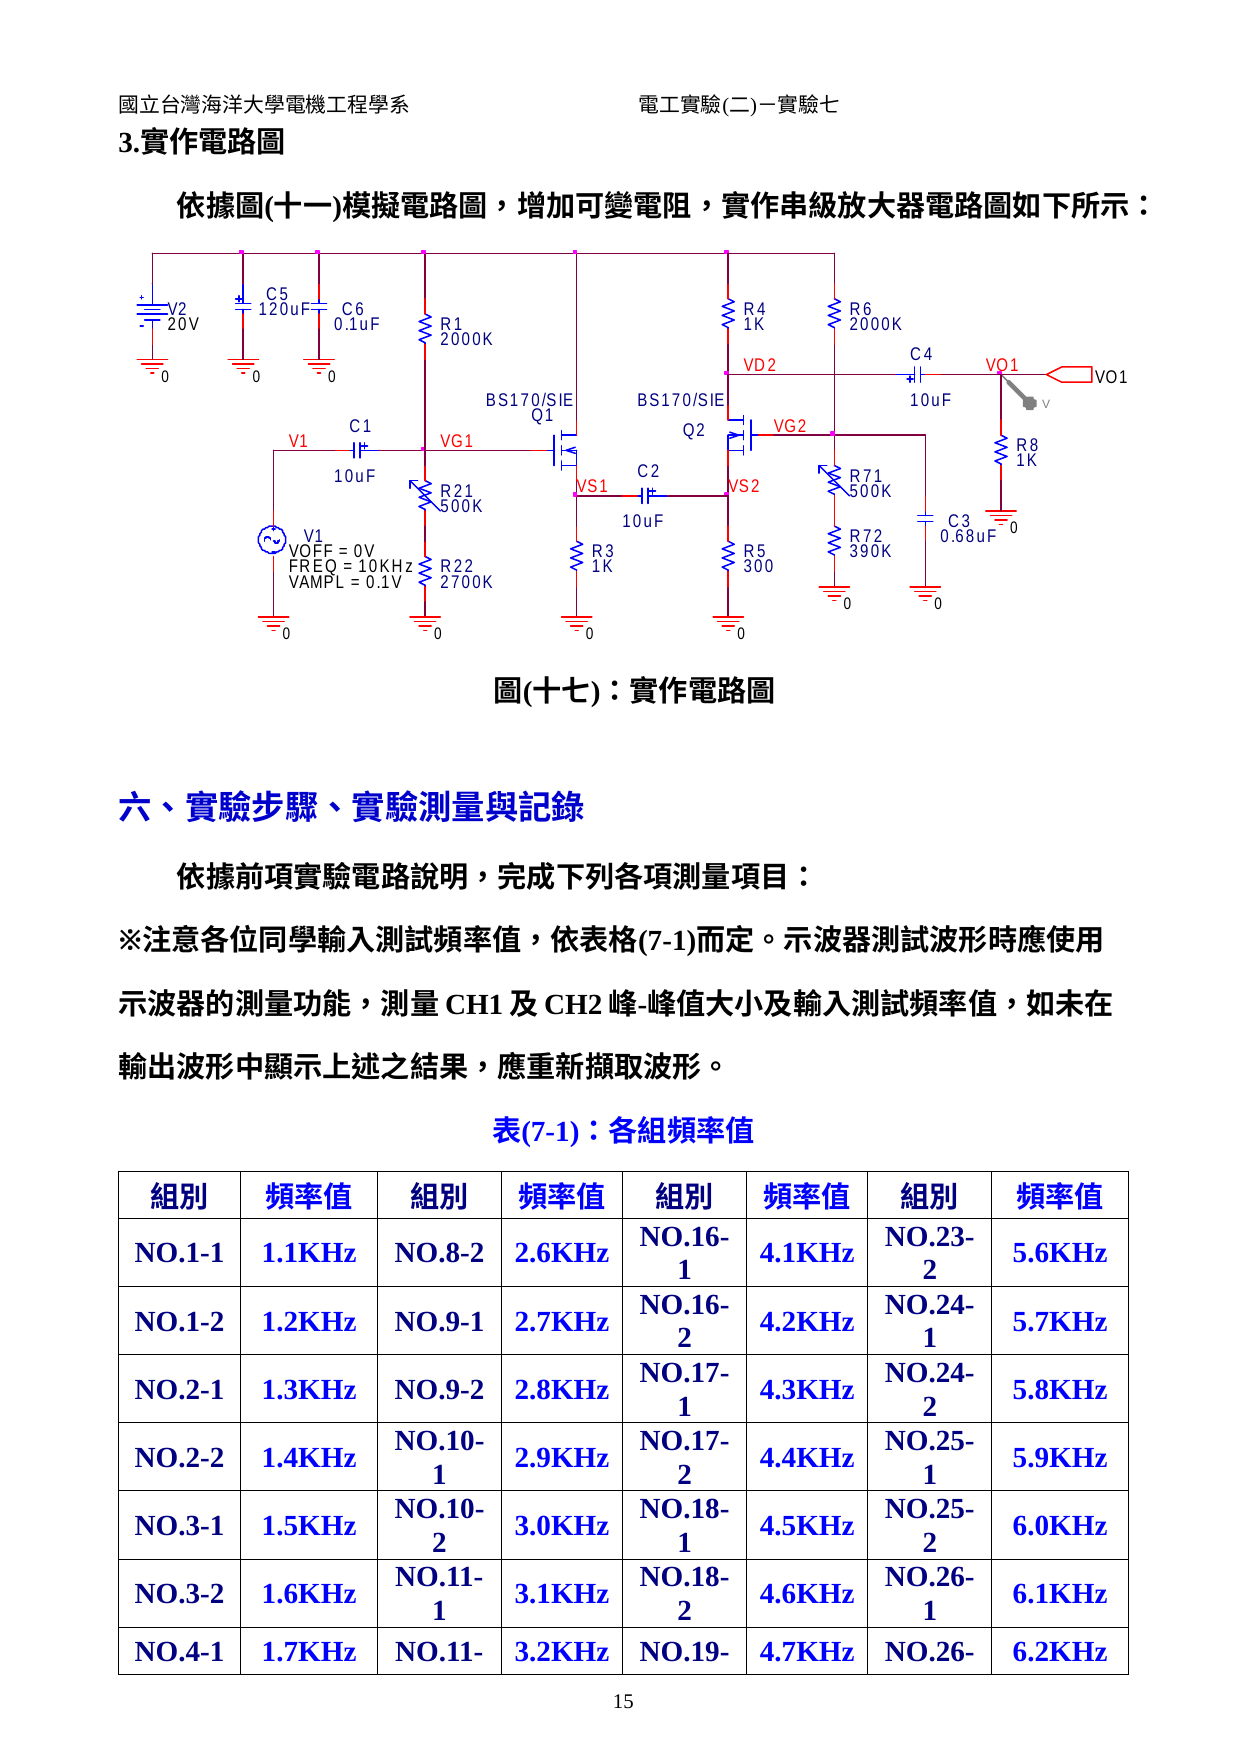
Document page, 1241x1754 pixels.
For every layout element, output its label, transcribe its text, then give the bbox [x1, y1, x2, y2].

table_cell NO.10-2 [378, 1491, 501, 1558]
table_cell NO.3-1 [119, 1491, 240, 1558]
table_cell NO.1-2 [119, 1287, 240, 1354]
table_cell NO.25-2 [868, 1491, 991, 1558]
table_cell 4.6KHz [747, 1560, 867, 1627]
table_cell 4.1KHz [747, 1219, 867, 1286]
table_cell NO.24-1 [868, 1287, 991, 1354]
table_cell 3.0KHz [502, 1491, 622, 1558]
table_cell NO.23-2 [868, 1219, 991, 1286]
table_cell NO.2-2 [119, 1423, 240, 1490]
table_cell 4.2KHz [747, 1287, 867, 1354]
table_cell NO.3-2 [119, 1560, 240, 1627]
table_cell 1.5KHz [241, 1491, 377, 1558]
table_cell 5.9KHz [992, 1423, 1128, 1490]
table_cell NO.1-1 [119, 1219, 240, 1286]
table_cell NO.2-1 [119, 1355, 240, 1422]
table_header 組別 [868, 1172, 991, 1218]
table_cell NO.16-2 [623, 1287, 746, 1354]
table_cell NO.17-1 [623, 1355, 746, 1422]
table_cell 2.9KHz [502, 1423, 622, 1490]
text 圖(十七)：實作電路圖 [118, 667, 1151, 709]
table_cell NO.18-1 [623, 1491, 746, 1558]
table_cell NO.18-2 [623, 1560, 746, 1627]
table_cell NO.26-2 [868, 1628, 991, 1674]
table_cell NO.11-1 [378, 1560, 501, 1627]
table_cell 5.6KHz [992, 1219, 1128, 1286]
table_cell 1.1KHz [241, 1219, 377, 1286]
table_cell 5.8KHz [992, 1355, 1128, 1422]
table_cell NO.25-1 [868, 1423, 991, 1490]
table_cell 4.5KHz [747, 1491, 867, 1558]
table_cell 6.2KHz [992, 1628, 1128, 1674]
table_header 頻率值 [241, 1172, 377, 1218]
table_cell NO.19-1 [623, 1628, 746, 1674]
table_cell NO.9-1 [378, 1287, 501, 1354]
table_cell NO.10-1 [378, 1423, 501, 1490]
text 3.實作電路圖 [118, 119, 1151, 161]
table_cell NO.9-2 [378, 1355, 501, 1422]
table_cell 1.4KHz [241, 1423, 377, 1490]
text 六、實驗步驟、實驗測量與記錄 [118, 781, 1128, 829]
text 依據圖(十一)模擬電路圖，增加可變電阻，實作串級放大器電路圖如下所示： [118, 182, 1151, 224]
table_header 頻率值 [992, 1172, 1128, 1218]
table_cell NO.11-2 [378, 1628, 501, 1674]
table_cell NO.24-2 [868, 1355, 991, 1422]
table_cell 2.6KHz [502, 1219, 622, 1286]
text 依據前項實驗電路說明，完成下列各項測量項目： [118, 853, 1128, 896]
table_cell NO.8-2 [378, 1219, 501, 1286]
table_header 頻率值 [747, 1172, 867, 1218]
table_cell 4.4KHz [747, 1423, 867, 1490]
table_cell 2.8KHz [502, 1355, 622, 1422]
table_header 組別 [378, 1172, 501, 1218]
table_cell 1.3KHz [241, 1355, 377, 1422]
table_header 組別 [119, 1172, 240, 1218]
table_cell 2.7KHz [502, 1287, 622, 1354]
table_header 頻率值 [502, 1172, 622, 1218]
table_cell 4.7KHz [747, 1628, 867, 1674]
table_cell 3.1KHz [502, 1560, 622, 1627]
text 表(7-1)：各組頻率值 [118, 1107, 1128, 1149]
table_cell NO.4-1 [119, 1628, 240, 1674]
table_cell 4.3KHz [747, 1355, 867, 1422]
table_cell 6.0KHz [992, 1491, 1128, 1558]
table_cell NO.16-1 [623, 1219, 746, 1286]
table_cell 1.6KHz [241, 1560, 377, 1627]
table_cell 6.1KHz [992, 1560, 1128, 1627]
table_cell NO.17-2 [623, 1423, 746, 1490]
table_cell 1.7KHz [241, 1628, 377, 1674]
table_cell 3.2KHz [502, 1628, 622, 1674]
table_cell 1.2KHz [241, 1287, 377, 1354]
table_cell NO.26-1 [868, 1560, 991, 1627]
table_cell 5.7KHz [992, 1287, 1128, 1354]
text ※注意各位同學輸入測試頻率值，依表格(7-1)而定。示波器測試波形時應使用示波器的測量功能，測量CH1及CH2峰-峰值大小及輸入測試頻率值，如未在輸出波形中顯示上述之結果，應重新擷取波形。 [118, 917, 1128, 1086]
table_header 組別 [623, 1172, 746, 1218]
